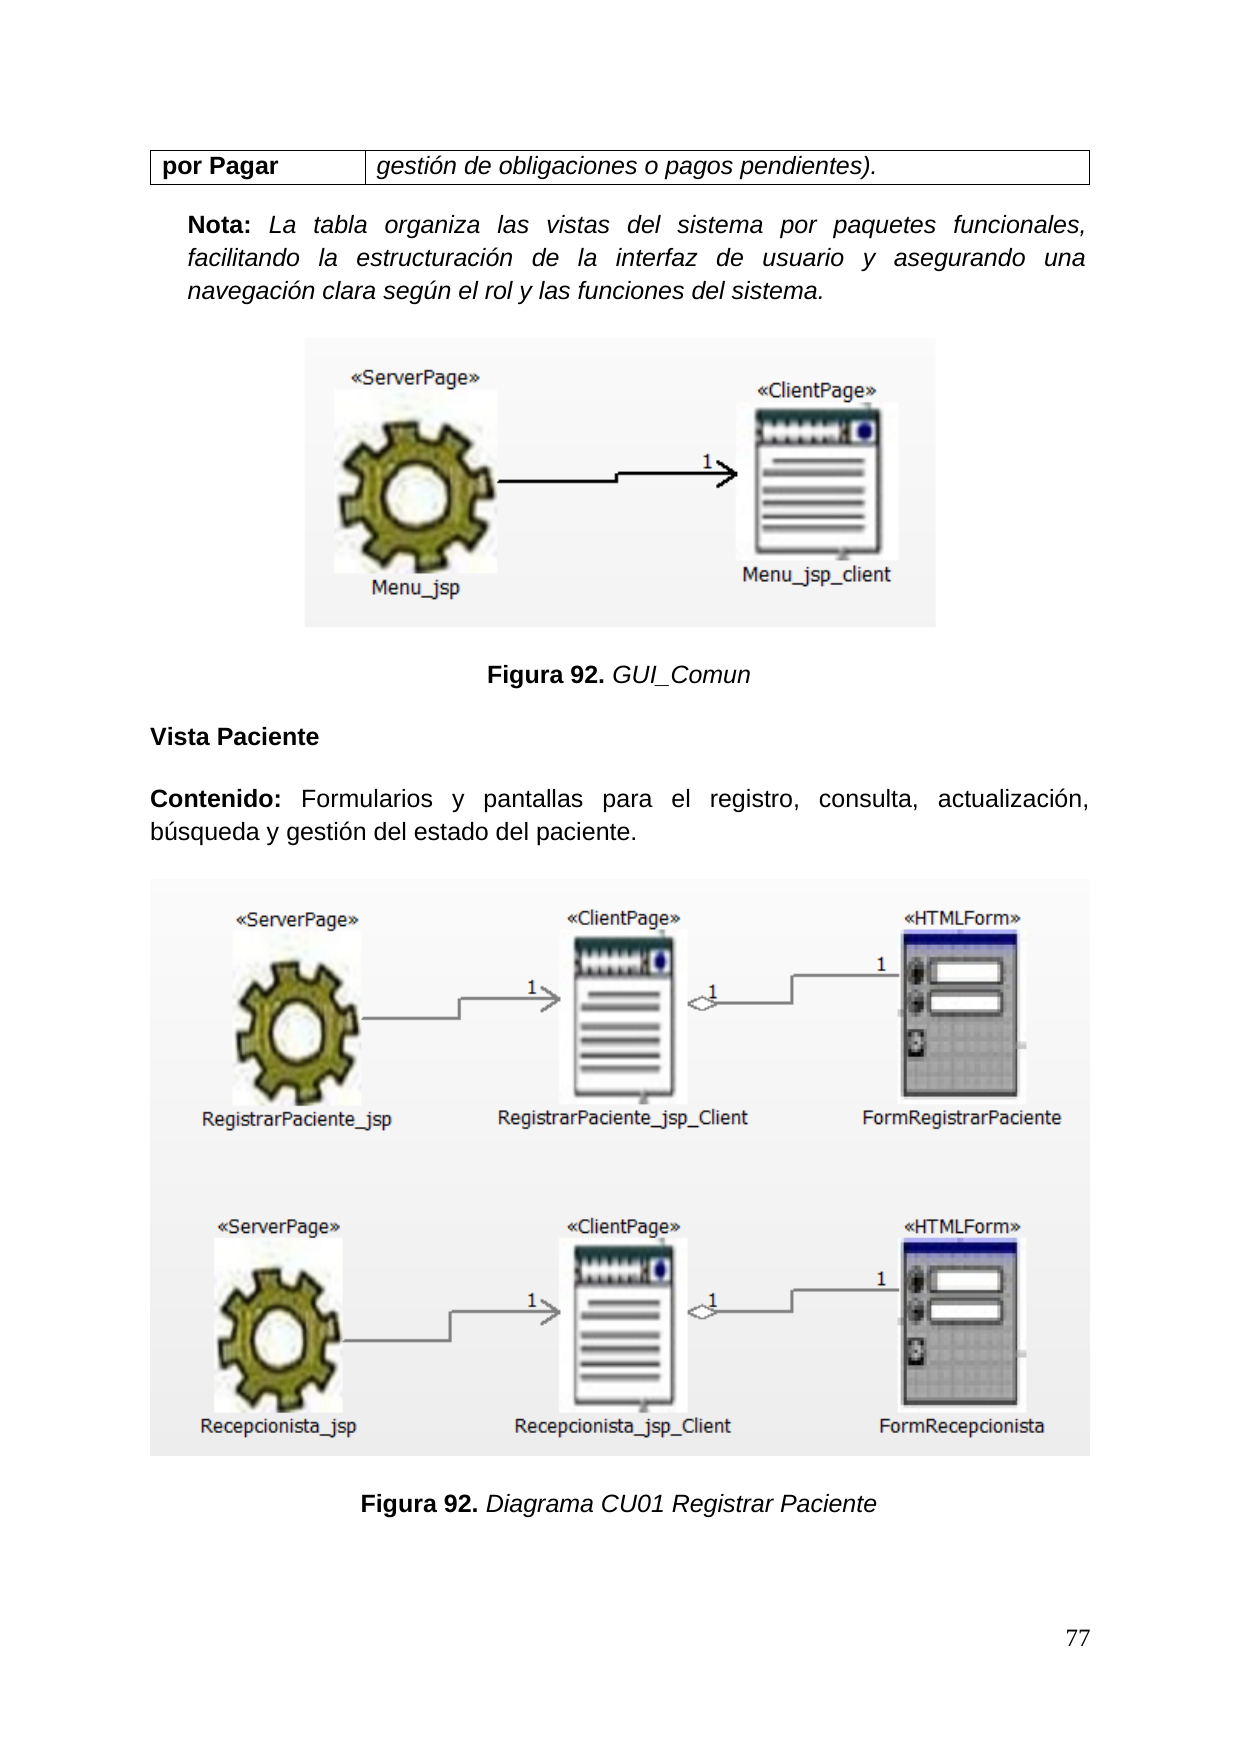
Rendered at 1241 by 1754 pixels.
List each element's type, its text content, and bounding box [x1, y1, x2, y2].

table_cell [366, 151, 1089, 184]
text Figura 92. Diagrama CU01 Registrar Paciente [150, 1489, 1090, 1517]
subtitle Nota: La tabla organiza las vistas del sistema por paquetes funcionales, facilitando la estructuración de la interfaz de usuario y asegurando una navegación clara según el rol y las funciones del sistema. [187, 210, 1090, 305]
text Contenido: Formularios y pantallas para el registro, consulta, actualización, búsqueda y gestión del estado del paciente. [150, 784, 1090, 846]
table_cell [151, 151, 365, 184]
text Figura 92. GUI_Comun [150, 660, 1090, 689]
text Vista Paciente [150, 722, 1090, 751]
picture [150, 879, 1091, 1456]
picture [304, 338, 936, 627]
